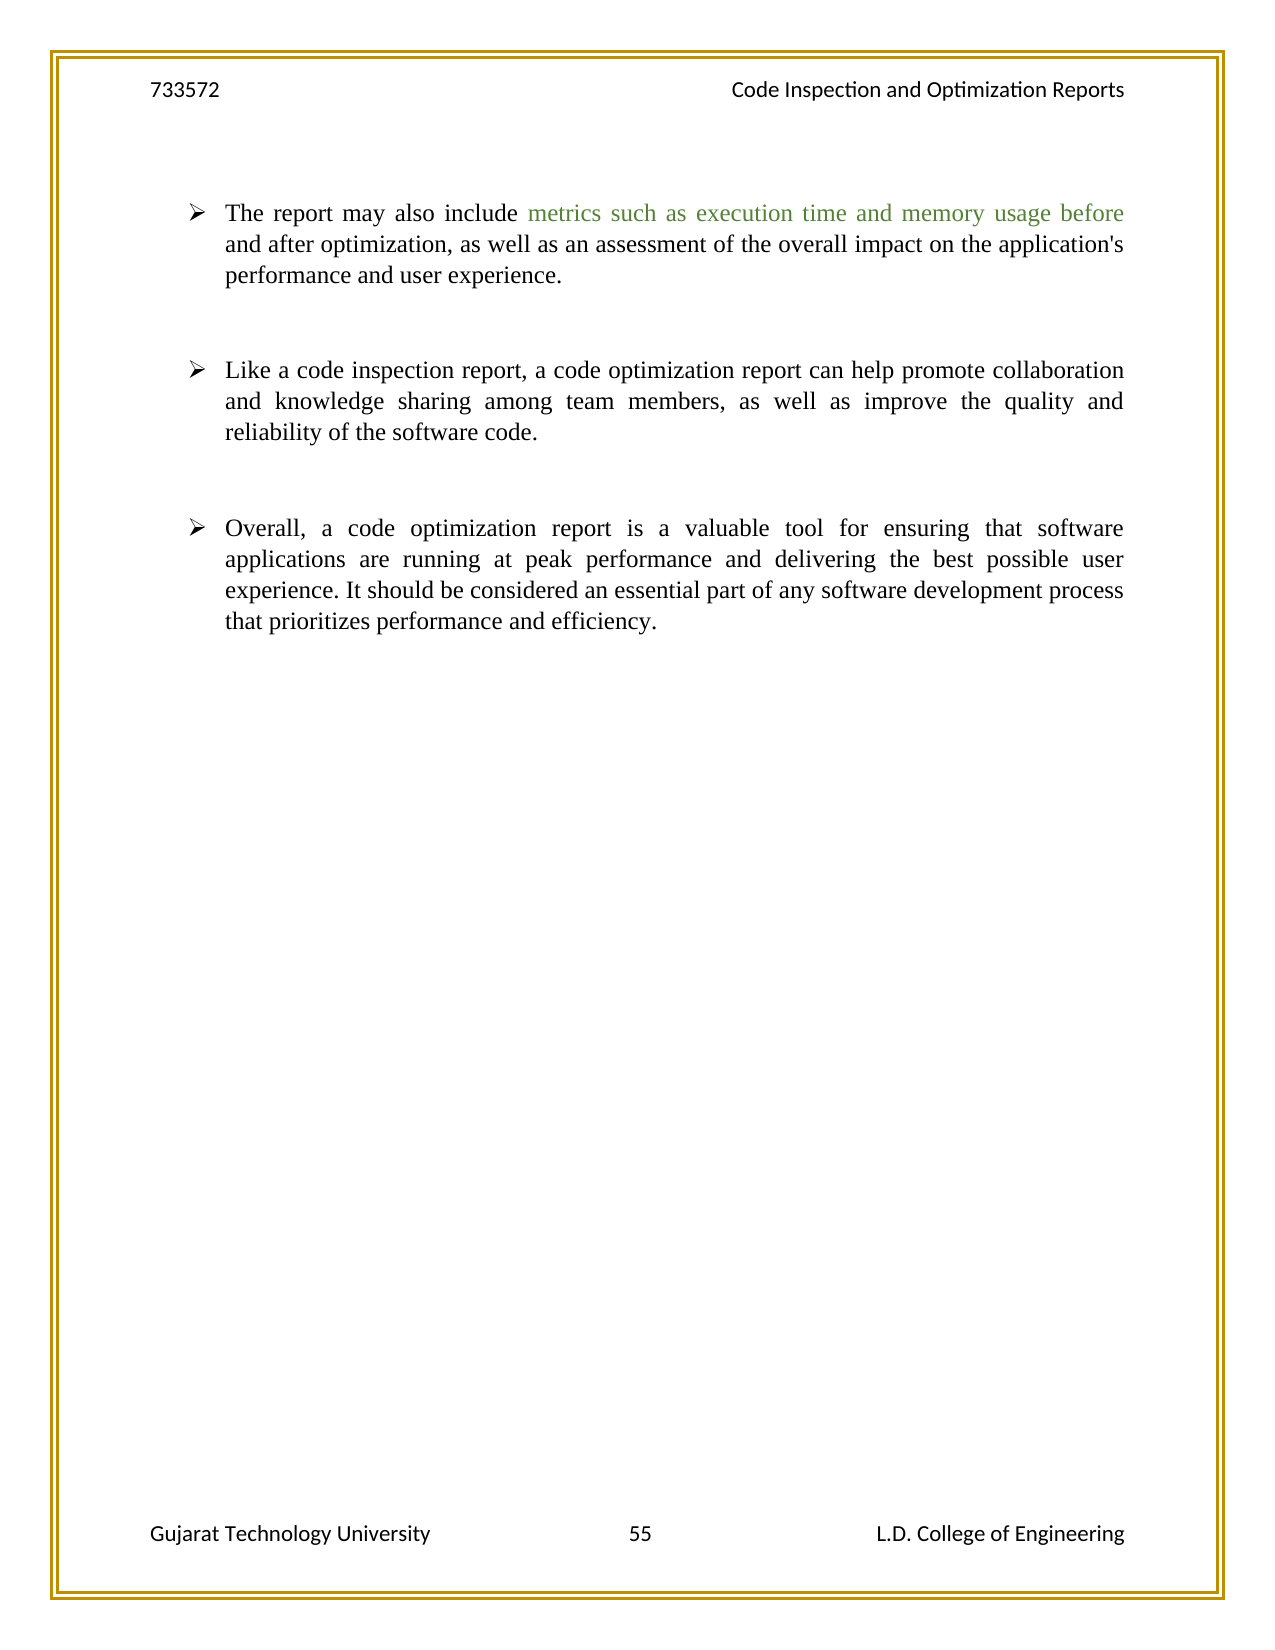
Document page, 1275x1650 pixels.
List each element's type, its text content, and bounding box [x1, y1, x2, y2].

list Overall, a code optimization report is a valuable tool for ensuring that software applications are running at peak performance and delivering the best possible user experience. It should be considered an essential part of any software development process that prioritizes performance and efficiency. [187, 513, 1125, 634]
list Like a code inspection report, a code optimization report can help promote collaboration and knowledge sharing among team members, as well as improve the quality and reliability of the software code. [187, 355, 1125, 446]
list The report may also include metrics such as execution time and memory usage before and after optimization, as well as an assessment of the overall impact on the application's performance and user experience. [187, 198, 1125, 288]
